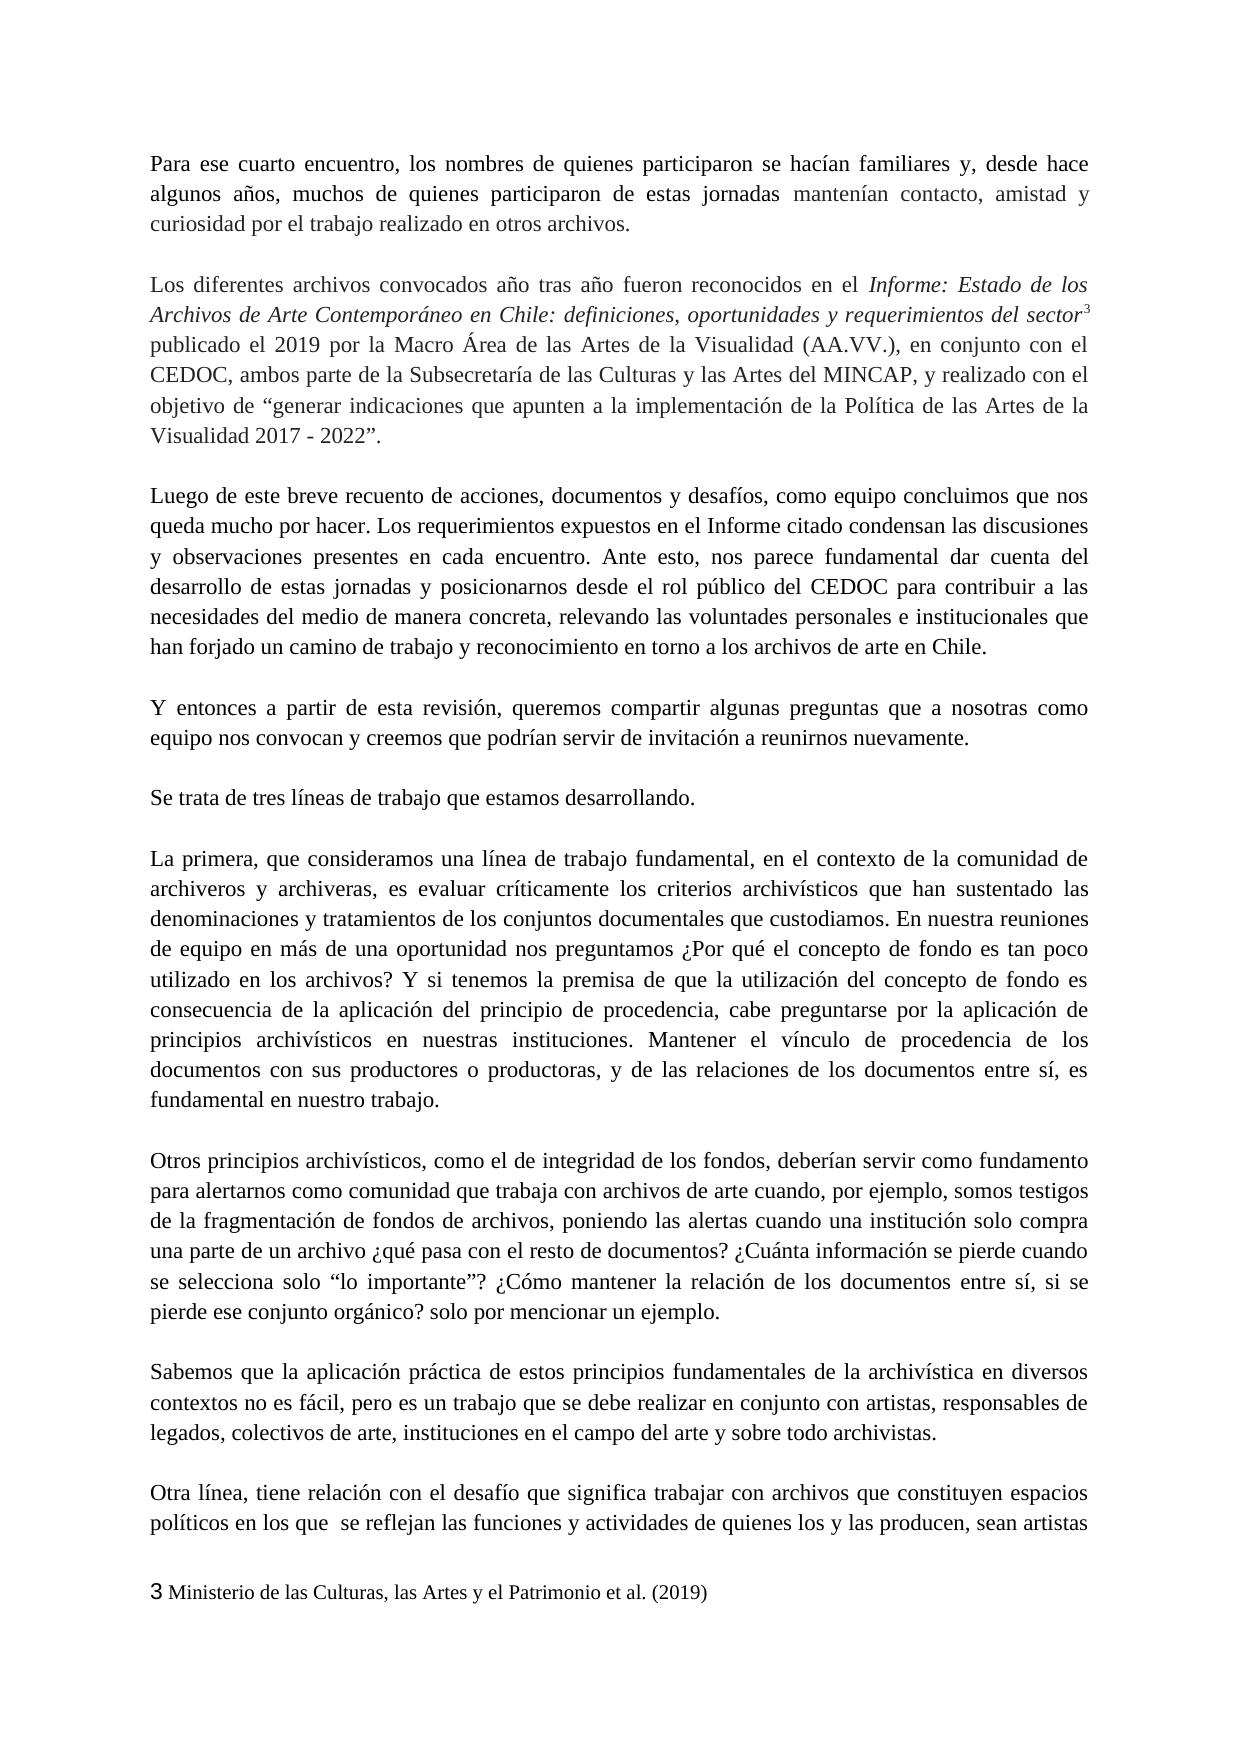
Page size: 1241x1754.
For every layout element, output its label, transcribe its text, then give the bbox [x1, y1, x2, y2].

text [150, 1479, 1090, 1536]
text Los diferentes archivos convocados año tras año fueron reconocidos en el Informe: Estado de los Archivos de Arte Contemporáneo en Chile: definiciones, oportunidades y requerimientos del sector publicado el 2019 por la Macro Área de las Artes de la Visualidad (AA.VV.), en conjunto con el CEDOC, ambos parte de la Subsecretaría de las Culturas y las Artes del MINCAP, y realizado con el objetivo de “generar indicaciones que apunten a la implementación de la Política de las Artes de la Visualidad 2017 - 2022”. [150, 271, 1090, 448]
text Se trata de tres líneas de trabajo que estamos desarrollando. [150, 784, 1090, 811]
text Otros principios archivísticos, como el de integridad de los fondos, deberían servir como fundamento para alertarnos como comunidad que trabaja con archivos de arte cuando, por ejemplo, somos testigos de la fragmentación de fondos de archivos, poniendo las alertas cuando una institución solo compra una parte de un archivo ¿qué pasa con el resto de documentos? ¿Cuánta información se pierde cuando se selecciona solo “lo importante”? ¿Cómo mantener la relación de los documentos entre sí, si se pierde ese conjunto orgánico? solo por mencionar un ejemplo. [150, 1147, 1090, 1324]
text Luego de este breve recuento de acciones, documentos y desafíos, como equipo concluimos que nos queda mucho por hacer. Los requerimientos expuestos en el Informe citado condensan las discusiones y observaciones presentes en cada encuentro. Ante esto, nos parece fundamental dar cuenta del desarrollo de estas jornadas y posicionarnos desde el rol público del CEDOC para contribuir a las necesidades del medio de manera concreta, relevando las voluntades personales e institucionales que han forjado un camino de trabajo y reconocimiento en torno a los archivos de arte en Chile. [150, 482, 1090, 660]
text La primera, que consideramos una línea de trabajo fundamental, en el contexto de la comunidad de archiveros y archiveras, es evaluar críticamente los criterios archivísticos que han sustentado las denominaciones y tratamientos de los conjuntos documentales que custodiamos. En nuestra reuniones de equipo en más de una oportunidad nos preguntamos ¿Por qué el concepto de fondo es tan poco utilizado en los archivos? Y si tenemos la premisa de que la utilización del concepto de fondo es consecuencia de la aplicación del principio de procedencia, cabe preguntarse por la aplicación de principios archivísticos en nuestras instituciones. Mantener el vínculo de procedencia de los documentos con sus productores o productoras, y de las relaciones de los documentos entre sí, es fundamental en nuestro trabajo. [150, 845, 1090, 1113]
text Sabemos que la aplicación práctica de estos principios fundamentales de la archivística en diversos contextos no es fácil, pero es un trabajo que se debe realizar en conjunto con artistas, responsables de legados, colectivos de arte, instituciones en el campo del arte y sobre todo archivistas. [150, 1358, 1090, 1445]
text Y entonces a partir de esta revisión, queremos compartir algunas preguntas que a nosotras como equipo nos convocan y creemos que podrían servir de invitación a reunirnos nuevamente. [150, 694, 1090, 750]
text Para ese cuarto encuentro, los nombres de quienes participaron se hacían familiares y, desde hace algunos años, muchos de quienes participaron de estas jornadas mantenían contacto, amistad y curiosidad por el trabajo realizado en otros archivos. [150, 150, 1090, 237]
